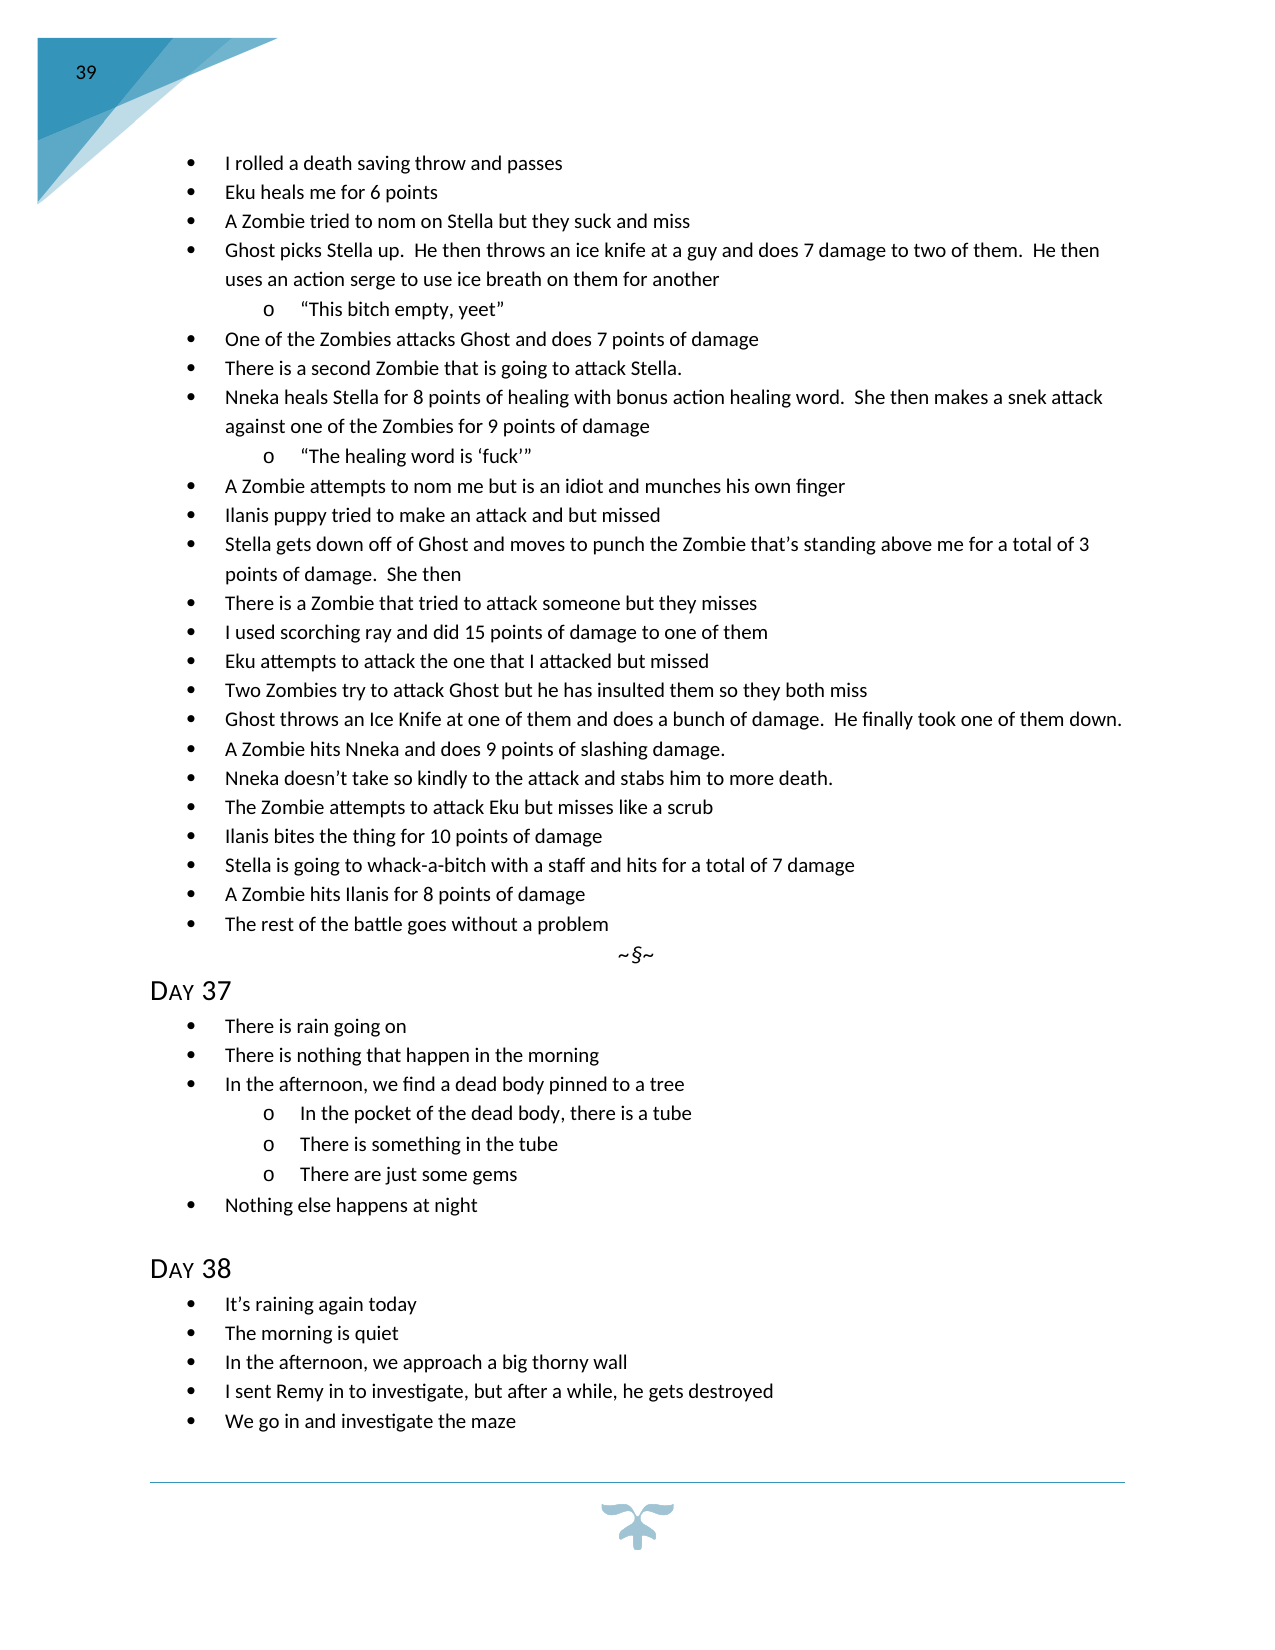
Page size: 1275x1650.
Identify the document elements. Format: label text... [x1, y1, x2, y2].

list The morning is quiet [187, 1320, 1125, 1346]
list Stella gets down off of Ghost and moves to punch the Zombie that’s standing above me for a total of 3 points of damage. She then [187, 532, 1125, 586]
list There is nothing that happen in the morning [187, 1042, 1125, 1068]
list The rest of the battle goes without a problem [187, 911, 1125, 936]
list Eku attempts to attack the one that I attacked but missed [187, 648, 1125, 674]
list Nothing else happens at night [187, 1192, 1125, 1217]
list Stella is going to whack-a-bitch with a staff and hits for a total of 7 damage [187, 852, 1125, 878]
list Ilanis bites the thing for 10 points of damage [187, 823, 1125, 849]
list Two Zombies try to attack Ghost but he has insulted them so they both miss [187, 677, 1125, 703]
list Nneka doesn’t take so kindly to the attack and stabs him to more death. [187, 765, 1125, 790]
list There is a Zombie that tried to attack someone but they misses [187, 590, 1125, 615]
list Ghost throws an Ice Knife at one of them and does a bunch of damage. He finally took one of them down. [187, 707, 1125, 732]
list The Zombie attempts to attack Eku but misses like a scrub [187, 794, 1125, 819]
list It’s raining again today [187, 1291, 1125, 1317]
list In the pocket of the dead body, there is a tube [262, 1101, 1125, 1127]
list One of their names is Zagmira [601, 1504, 674, 1550]
list Nneka heals Stella for 8 points of healing with bonus action healing word. She then makes a snek attack against one of the Zombies for 9 points of damage [187, 384, 1125, 439]
list Eku heals me for 6 points [187, 179, 1125, 204]
list “The healing word is ‘fuck’” [262, 443, 1125, 469]
list There is a second Zombie that is going to attack Stella. [187, 355, 1125, 381]
list A Zombie hits Nneka and does 9 points of slashing damage. [187, 736, 1125, 761]
list In the afternoon, we approach a big thorny wall [187, 1349, 1125, 1375]
list There are just some gems [262, 1161, 1125, 1188]
list There is something in the tube [262, 1131, 1125, 1157]
subtitle Day 38 [150, 1250, 1125, 1286]
list A Zombie attempts to nom me but is an idiot and munches his own finger [187, 473, 1125, 499]
list A Zombie tried to nom on Stella but they suck and miss [187, 208, 1125, 234]
list A Zombie hits Ilanis for 8 points of damage [187, 882, 1125, 907]
list In the afternoon, we find a dead body pinned to a tree [187, 1071, 1125, 1097]
list Ilanis puppy tried to make an attack and but missed [187, 502, 1125, 528]
list There is rain going on [187, 1013, 1125, 1038]
list Ghost picks Stella up. He then throws an ice knife at a guy and does 7 damage to two of them. He then uses an action serge to use ice breath on them for another [187, 237, 1125, 292]
list One of the Zombies attacks Ghost and does 7 points of damage [187, 326, 1125, 352]
list “This bitch empty, yeet” [262, 296, 1125, 322]
list I rolled a death saving throw and passes [187, 150, 1125, 175]
list I sent Remy in to investigate, but after a while, he gets destroyed [187, 1379, 1125, 1404]
subtitle Day 37 [150, 972, 1125, 1008]
list I used scorching ray and did 15 points of damage to one of them [187, 619, 1125, 644]
subtitle ~§~ [150, 940, 1125, 968]
list We go in and investigate the maze [187, 1408, 1125, 1433]
picture [37, 37, 279, 206]
